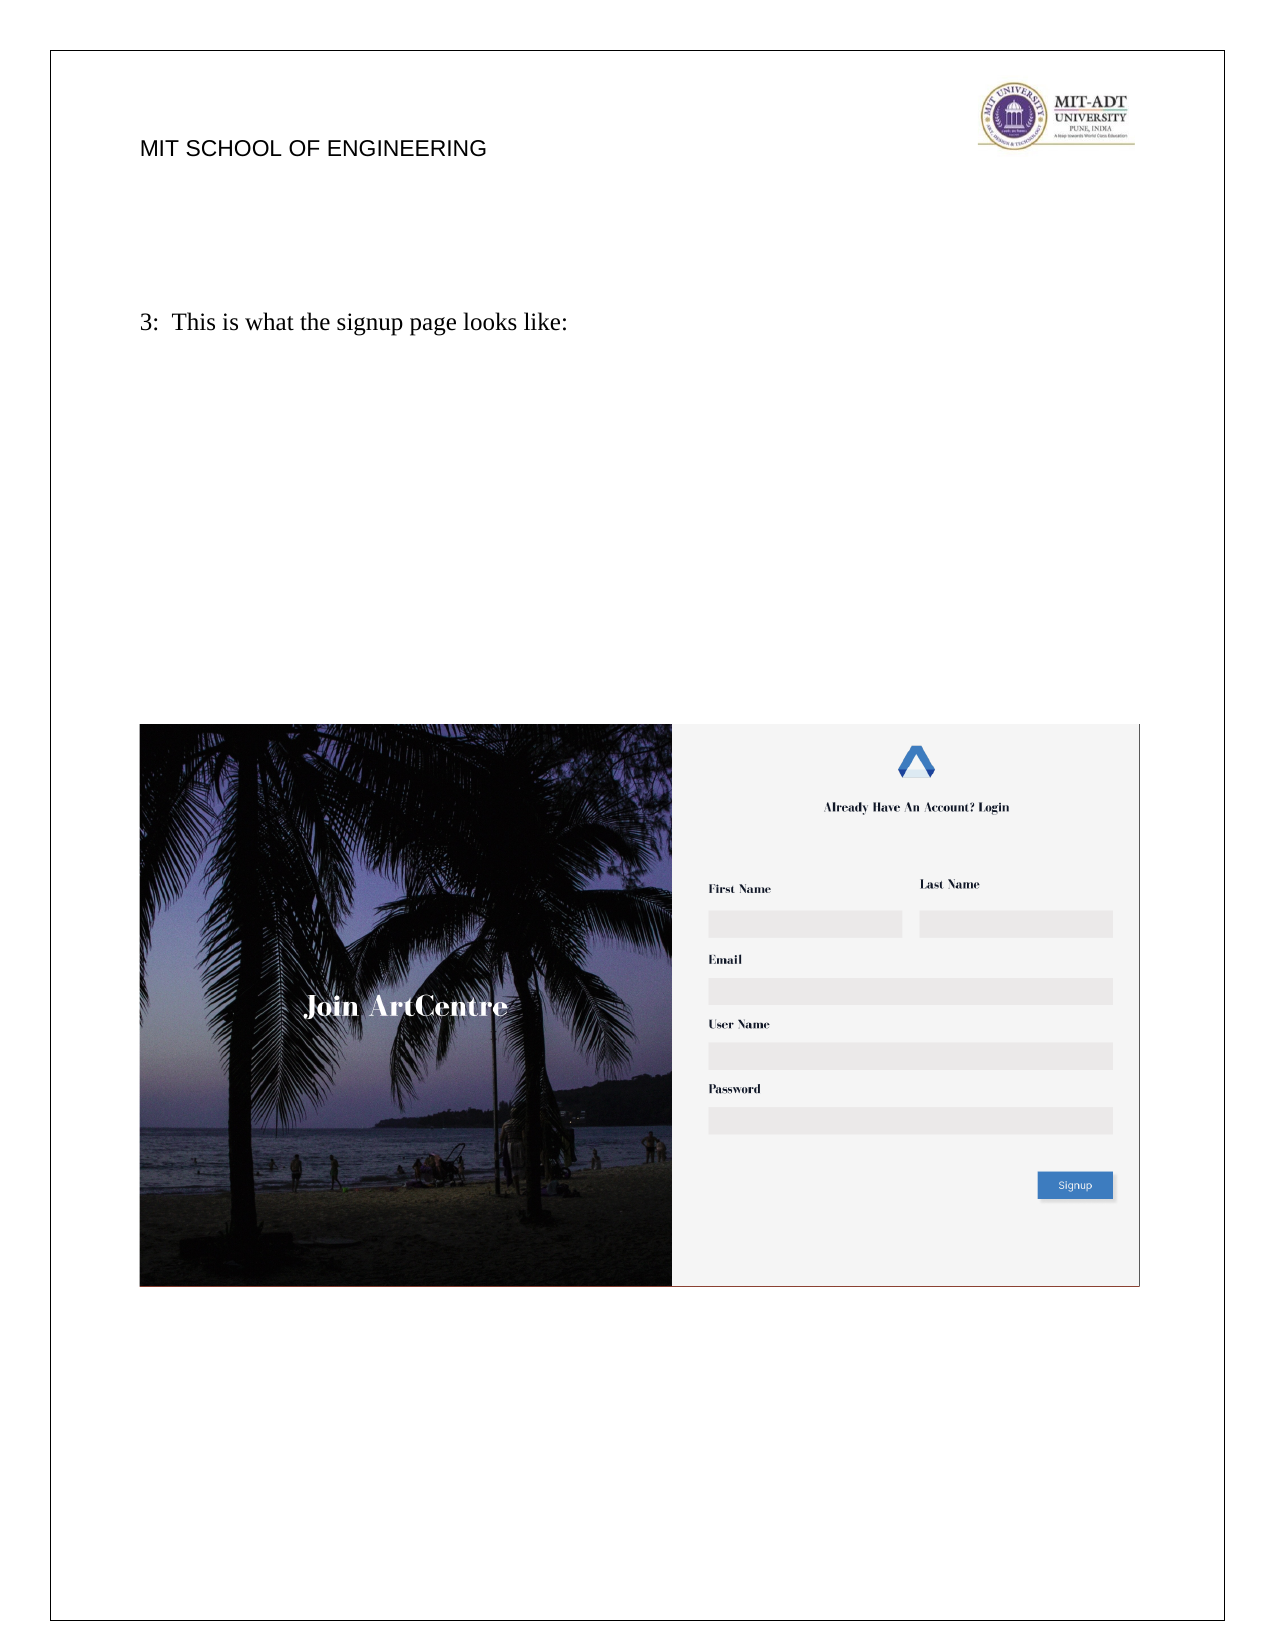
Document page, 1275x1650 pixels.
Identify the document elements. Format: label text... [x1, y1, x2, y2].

picture [139, 724, 1140, 1287]
picture [977, 75, 1135, 157]
text 3: This is what the signup page looks like: [139, 307, 1083, 336]
